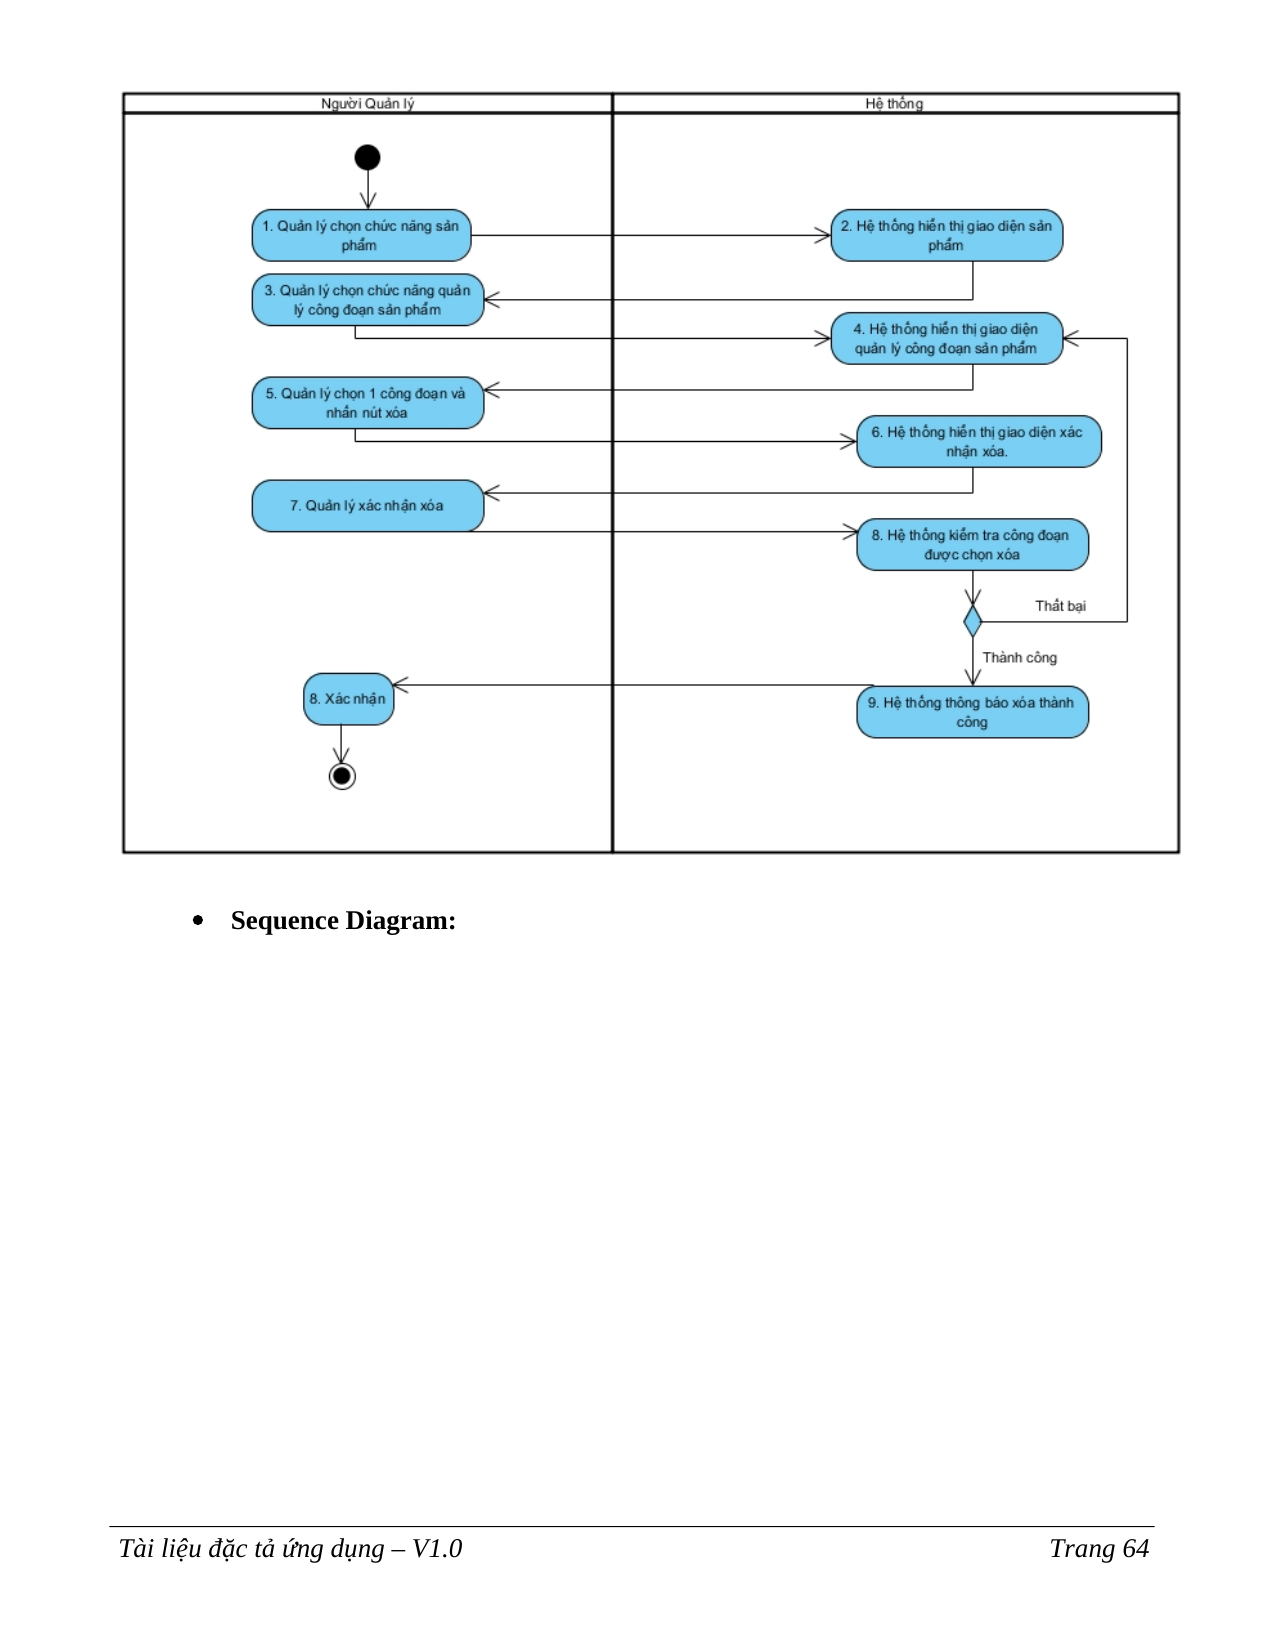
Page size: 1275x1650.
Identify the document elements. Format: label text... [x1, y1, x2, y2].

picture [118, 88, 1186, 861]
list Sequence Diagram: [193, 904, 1186, 935]
